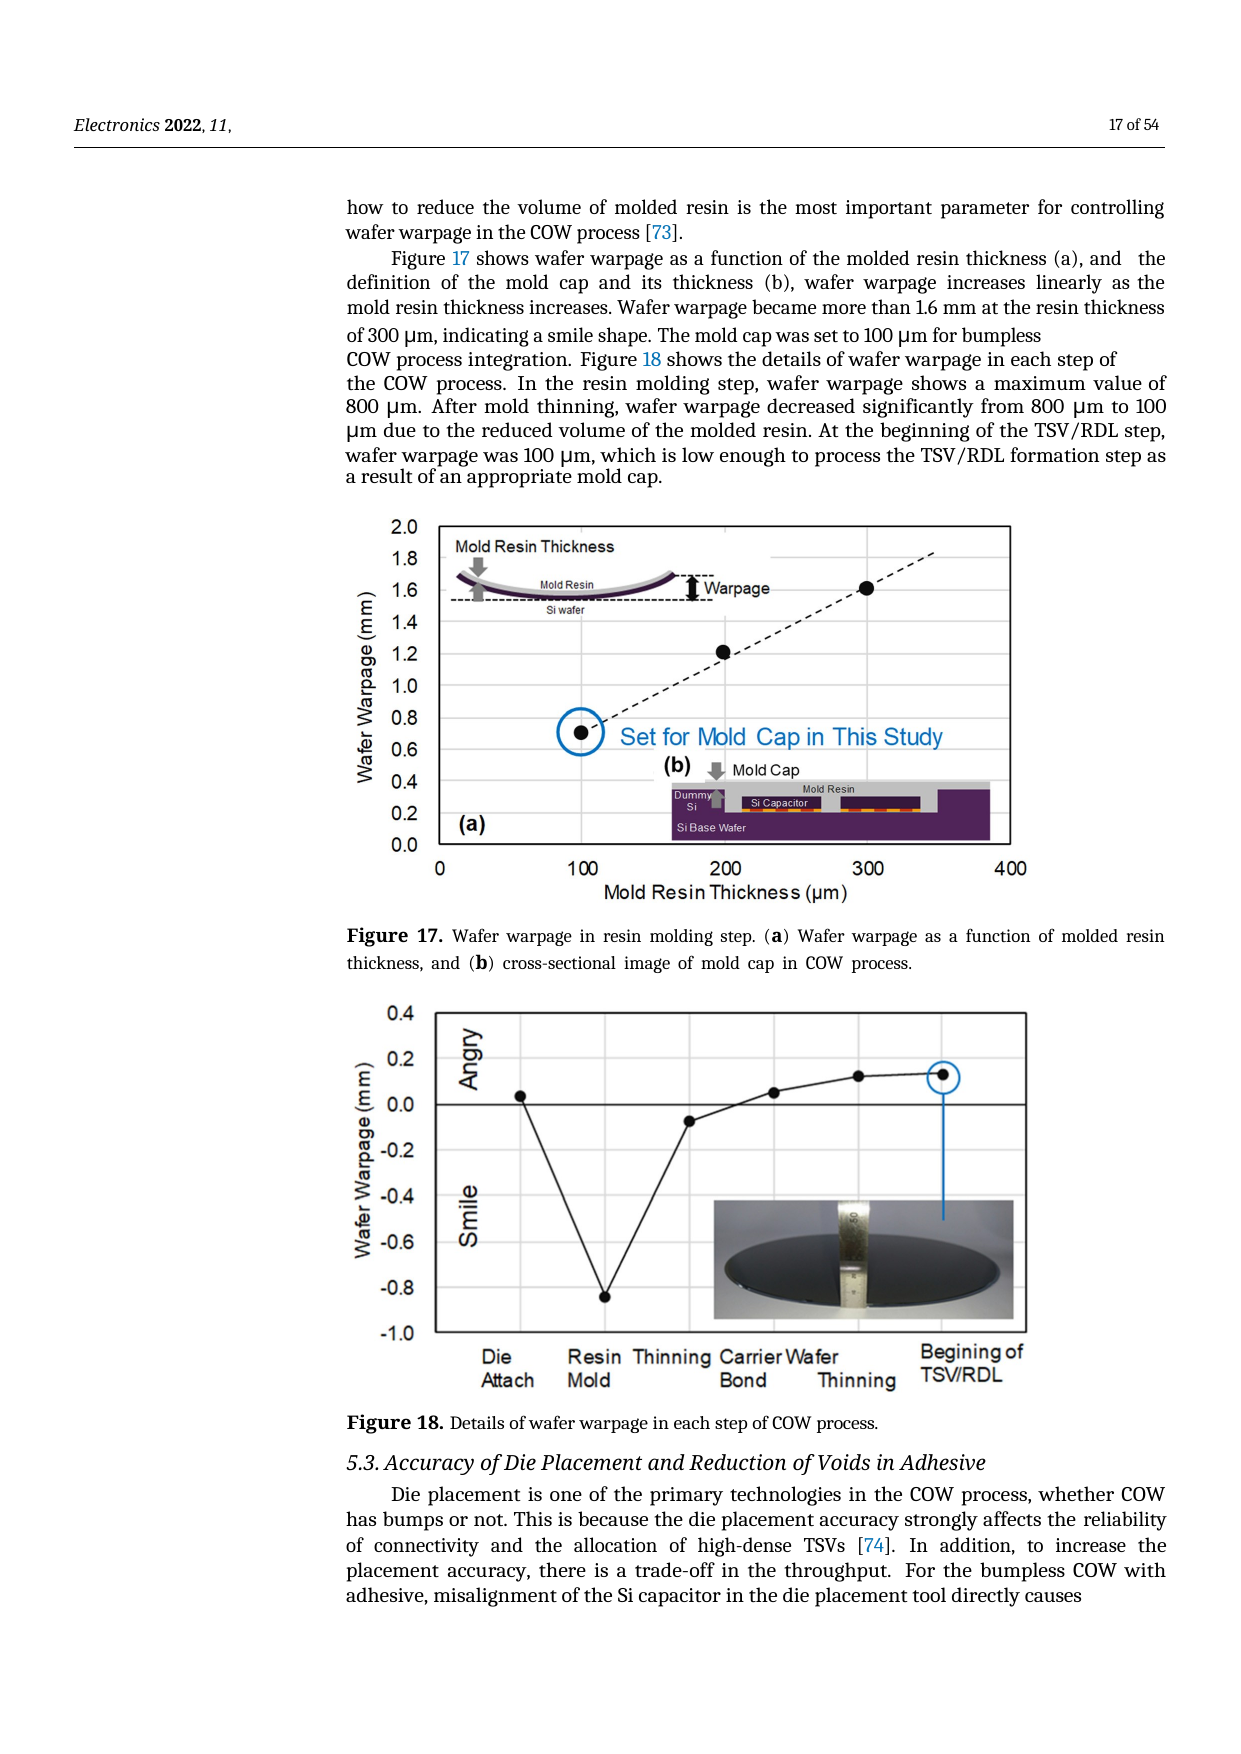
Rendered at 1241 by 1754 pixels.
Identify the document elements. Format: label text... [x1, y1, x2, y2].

picture [350, 1004, 1030, 1393]
text Die placement is one of the primary technologies in the COW process, whether COW has bumps or not. This is because the die placement accuracy strongly affects the reliability of connectivity and the allocation of high-dense TSVs [74]. In addition, to increase the placement accuracy, there is a trade-off in the throughput. For the bumpless COW with adhesive, misalignment of the Si capacitor in the die placement tool directly causes [346, 1483, 1166, 1608]
text how to reduce the volume of molded resin is the most important parameter for controlling wafer warpage in the COW process [73]. [346, 196, 1166, 245]
list Accuracy of Die Placement and Reduction of Voids in Adhesive [346, 1448, 1182, 1476]
text COW process integration. Figure 18 shows the details of wafer warpage in each step of [347, 349, 1182, 370]
text the COW process. In the resin molding step, wafer warpage shows a maximum value of 800 µm. After mold thinning, wafer warpage decreased significantly from 800 µm to 100 µm due to the reduced volume of the molded resin. At the beginning of the TSV/RDL step, wafer warpage was 100 µm, which is low enough to process the TSV/RDL formation step as a result of an appropriate mold cap. [346, 374, 1166, 489]
text Figure 17 shows wafer warpage as a function of the molded resin thickness (a), and the definition of the mold cap and its thickness (b), wafer warpage increases linearly as the mold resin thickness increases. Wafer warpage became more than 1.6 mm at the resin thickness of 300 µm, indicating a smile shape. The mold cap was set to 100 µm for bumpless [347, 246, 1165, 349]
picture [356, 518, 1030, 906]
